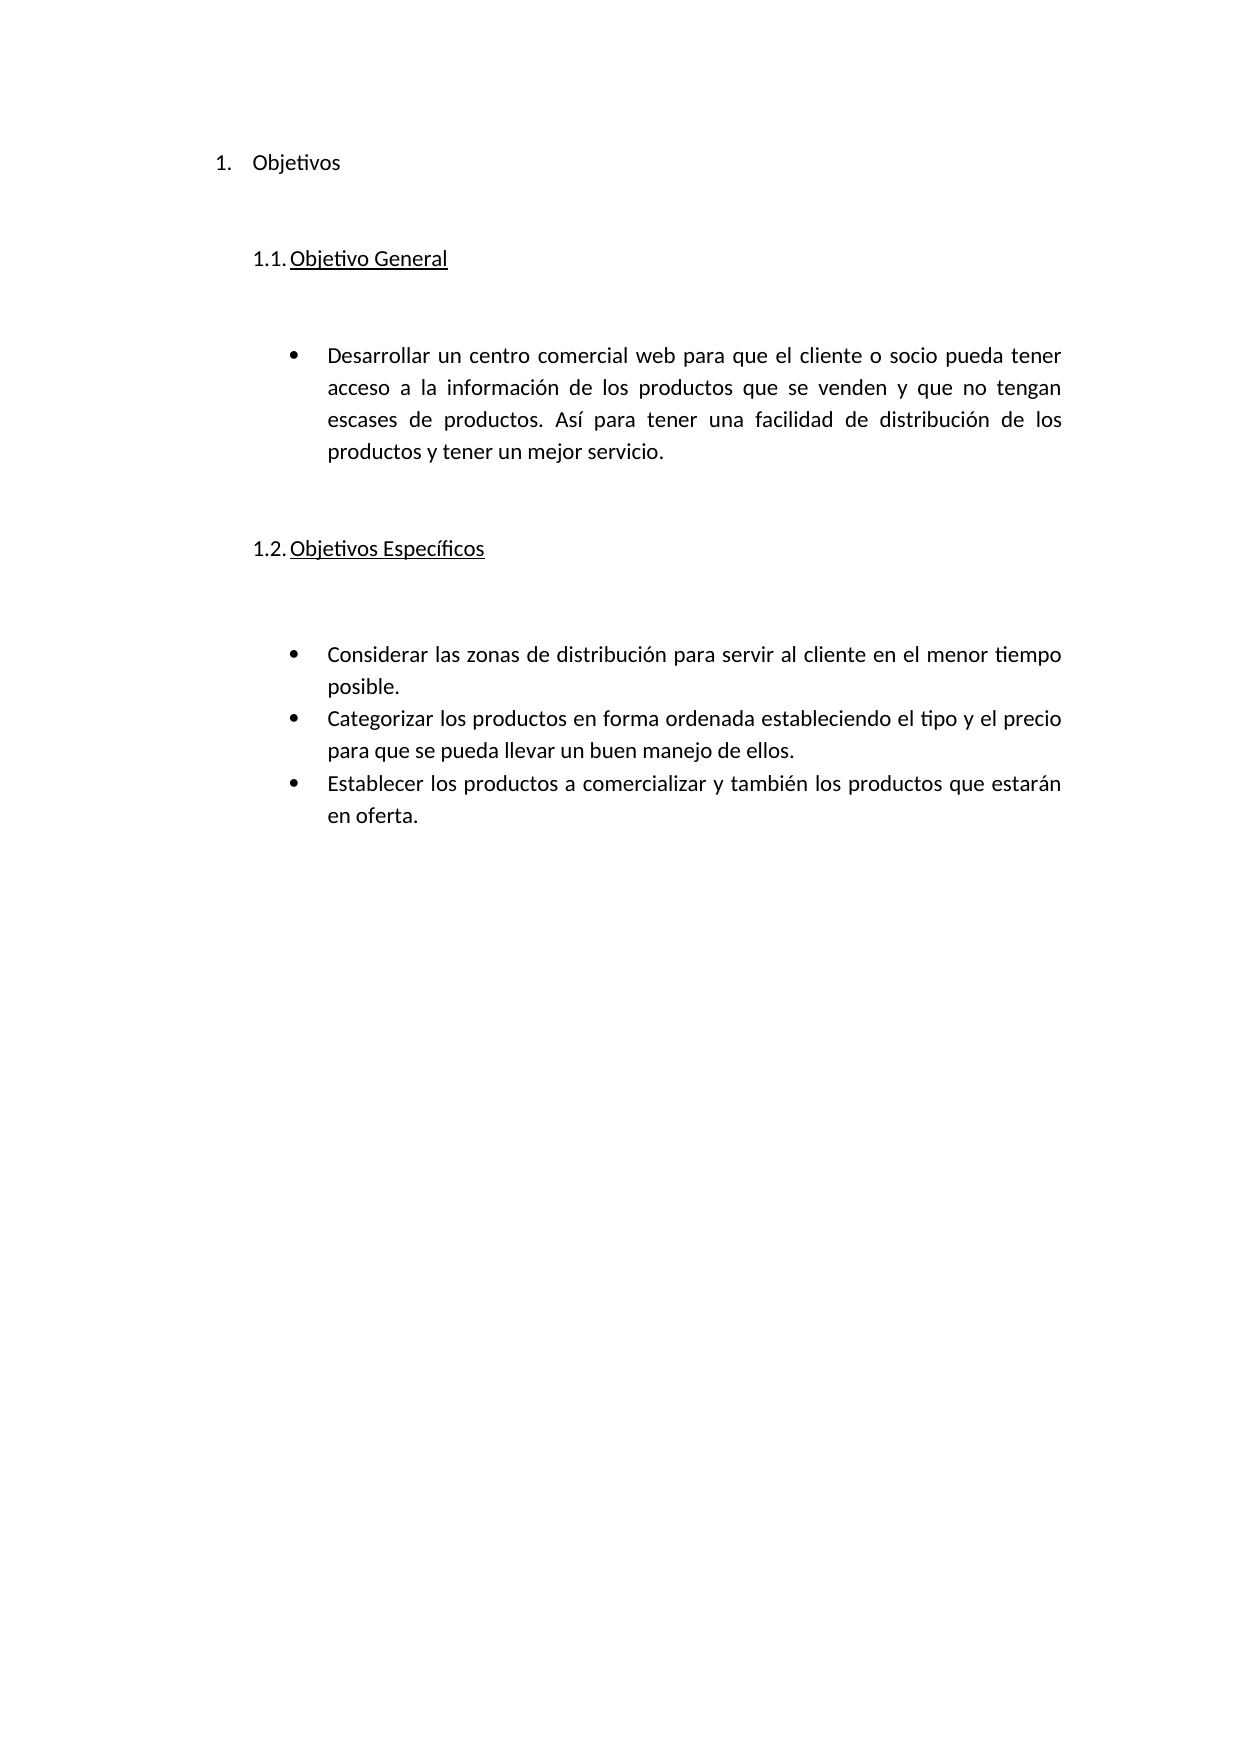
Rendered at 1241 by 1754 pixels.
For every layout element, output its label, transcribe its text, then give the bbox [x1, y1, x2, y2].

list Desarrollar un centro comercial web para que el cliente o socio pueda tener acceso a la información de los productos que se venden y que no tengan escases de productos. Así para tener una facilidad de distribución de los productos y tener un mejor servicio. [290, 341, 1063, 465]
list Objetivo General [252, 244, 1063, 272]
list Considerar las zonas de distribución para servir al cliente en el menor tiempo posible. [290, 640, 1063, 700]
list Establecer los productos a comercializar y también los productos que estarán en oferta. [290, 769, 1063, 829]
list Objetivos Específicos [252, 534, 1063, 562]
list Categorizar los productos en forma ordenada estableciendo el tipo y el precio para que se pueda llevar un buen manejo de ellos. [290, 704, 1063, 764]
list Objetivos [215, 148, 1063, 176]
